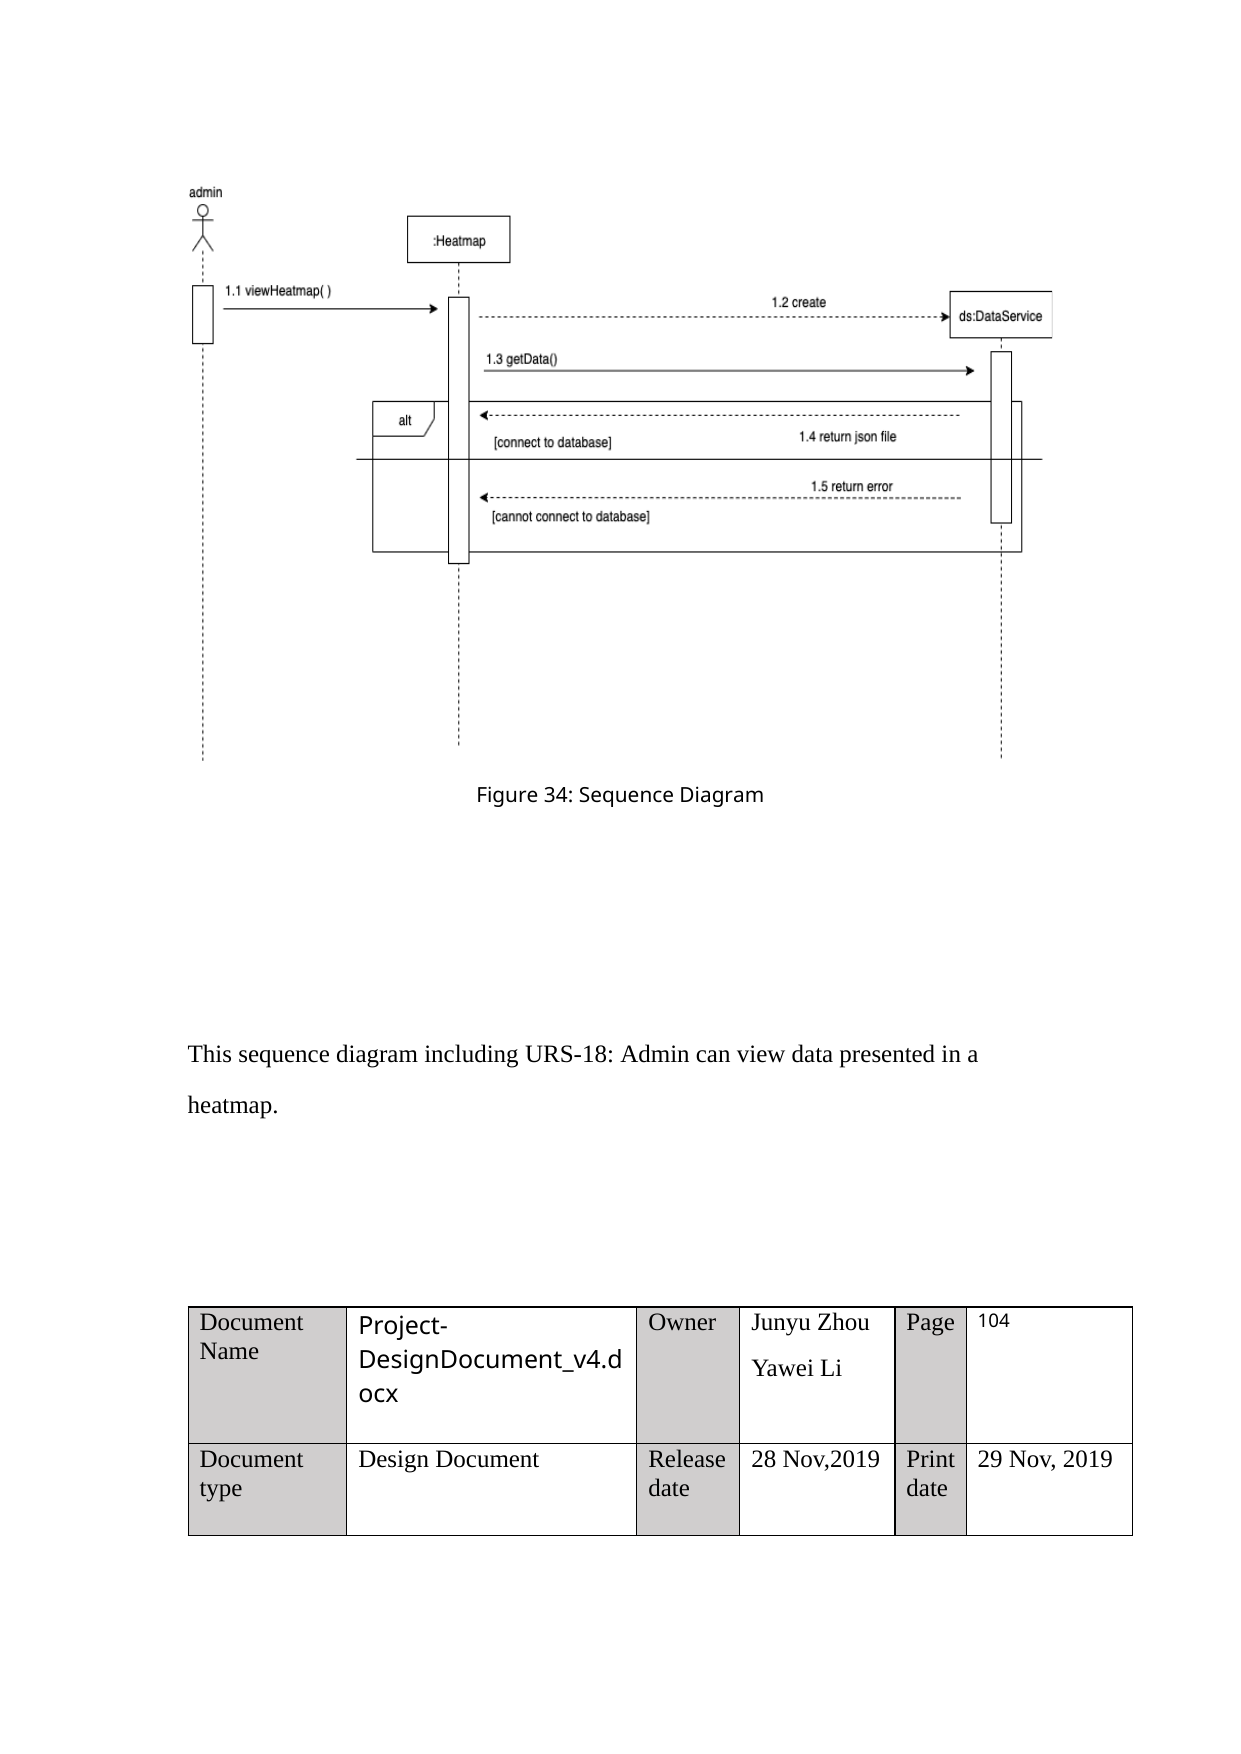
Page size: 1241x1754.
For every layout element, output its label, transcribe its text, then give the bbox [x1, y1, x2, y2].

picture [187, 182, 1053, 761]
text Figure 34: Sequence Diagram [187, 777, 1053, 811]
text This sequence diagram including URS-18: Admin can view data presented in a heatmap. [187, 1037, 1053, 1122]
